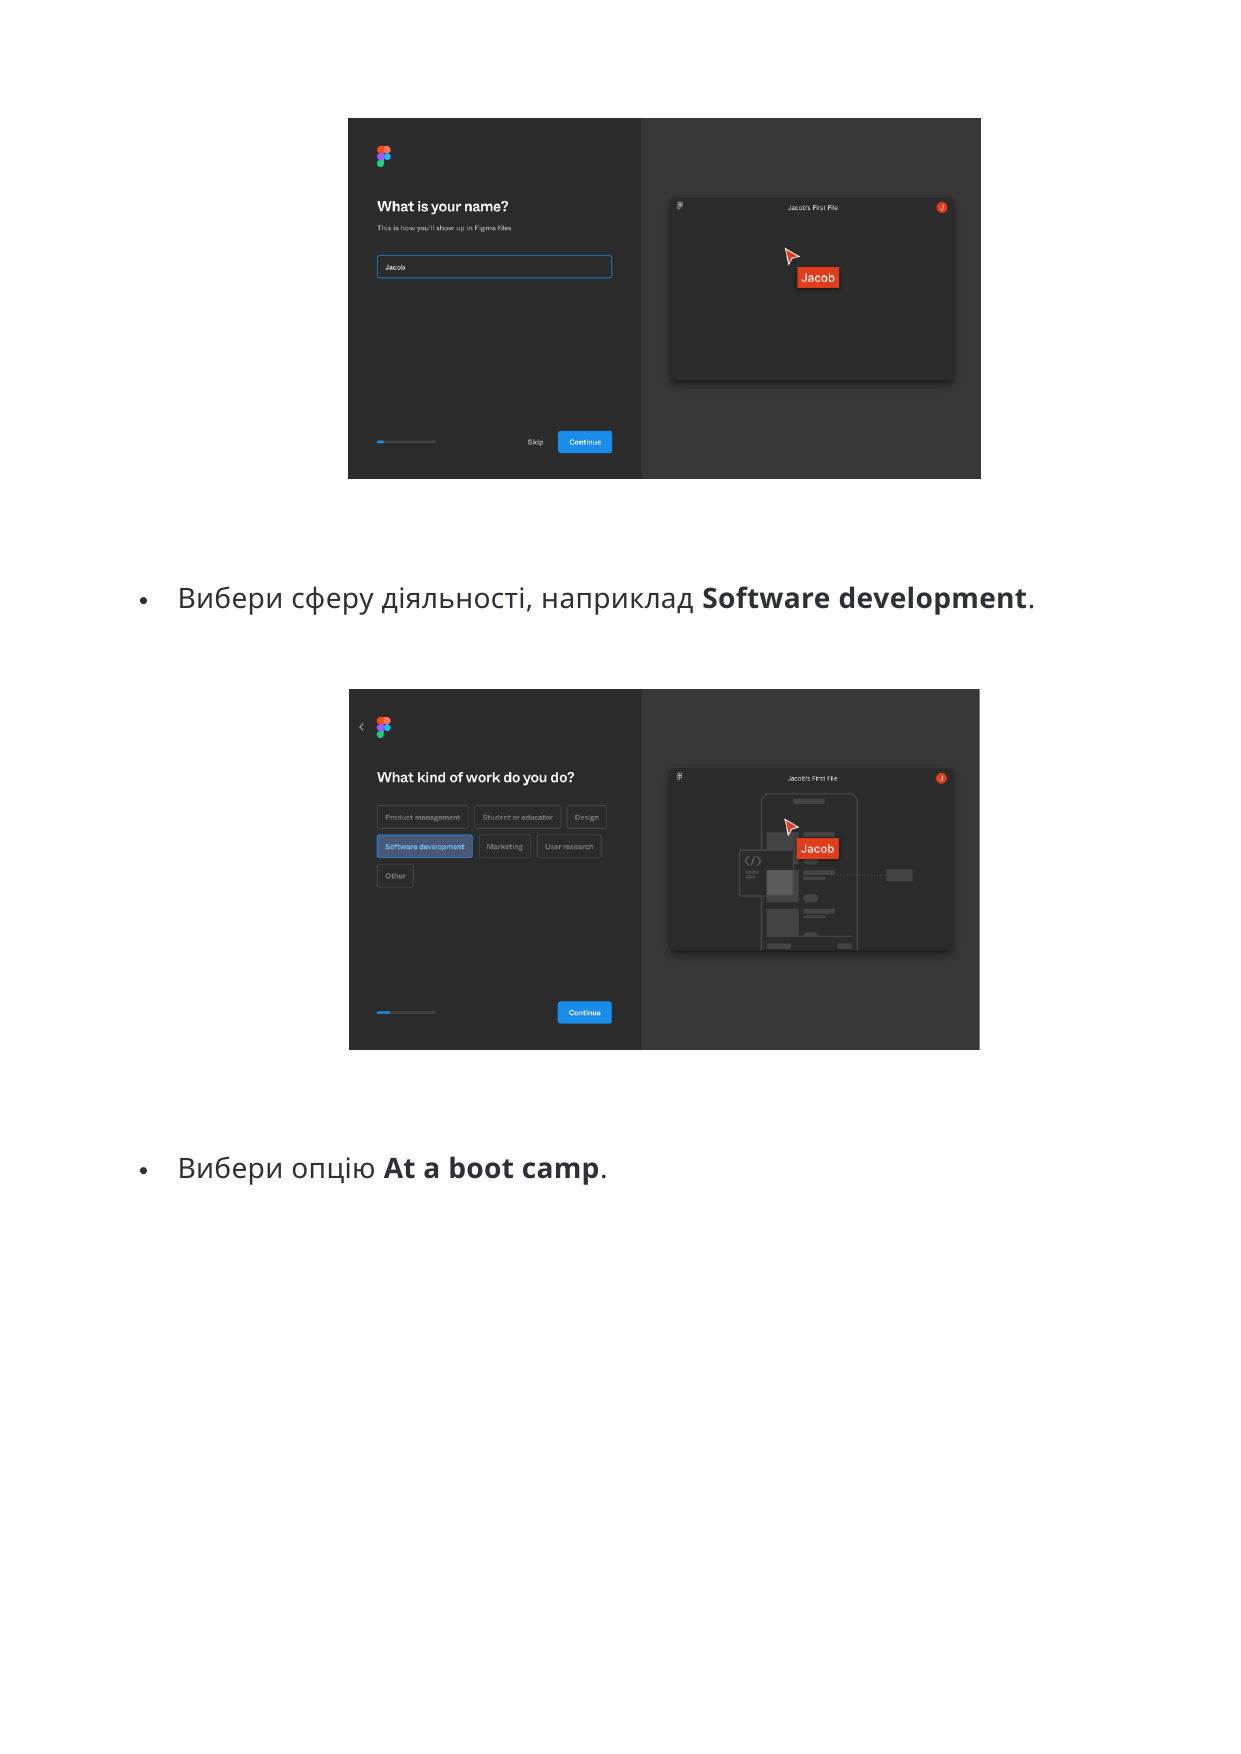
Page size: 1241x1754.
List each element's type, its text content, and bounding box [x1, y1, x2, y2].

picture [348, 118, 981, 479]
list Вибери сферу діяльності, наприклад Software development. [140, 572, 1152, 616]
list Вибери опцію At a boot camp. [140, 1143, 1152, 1187]
picture [349, 689, 980, 1050]
